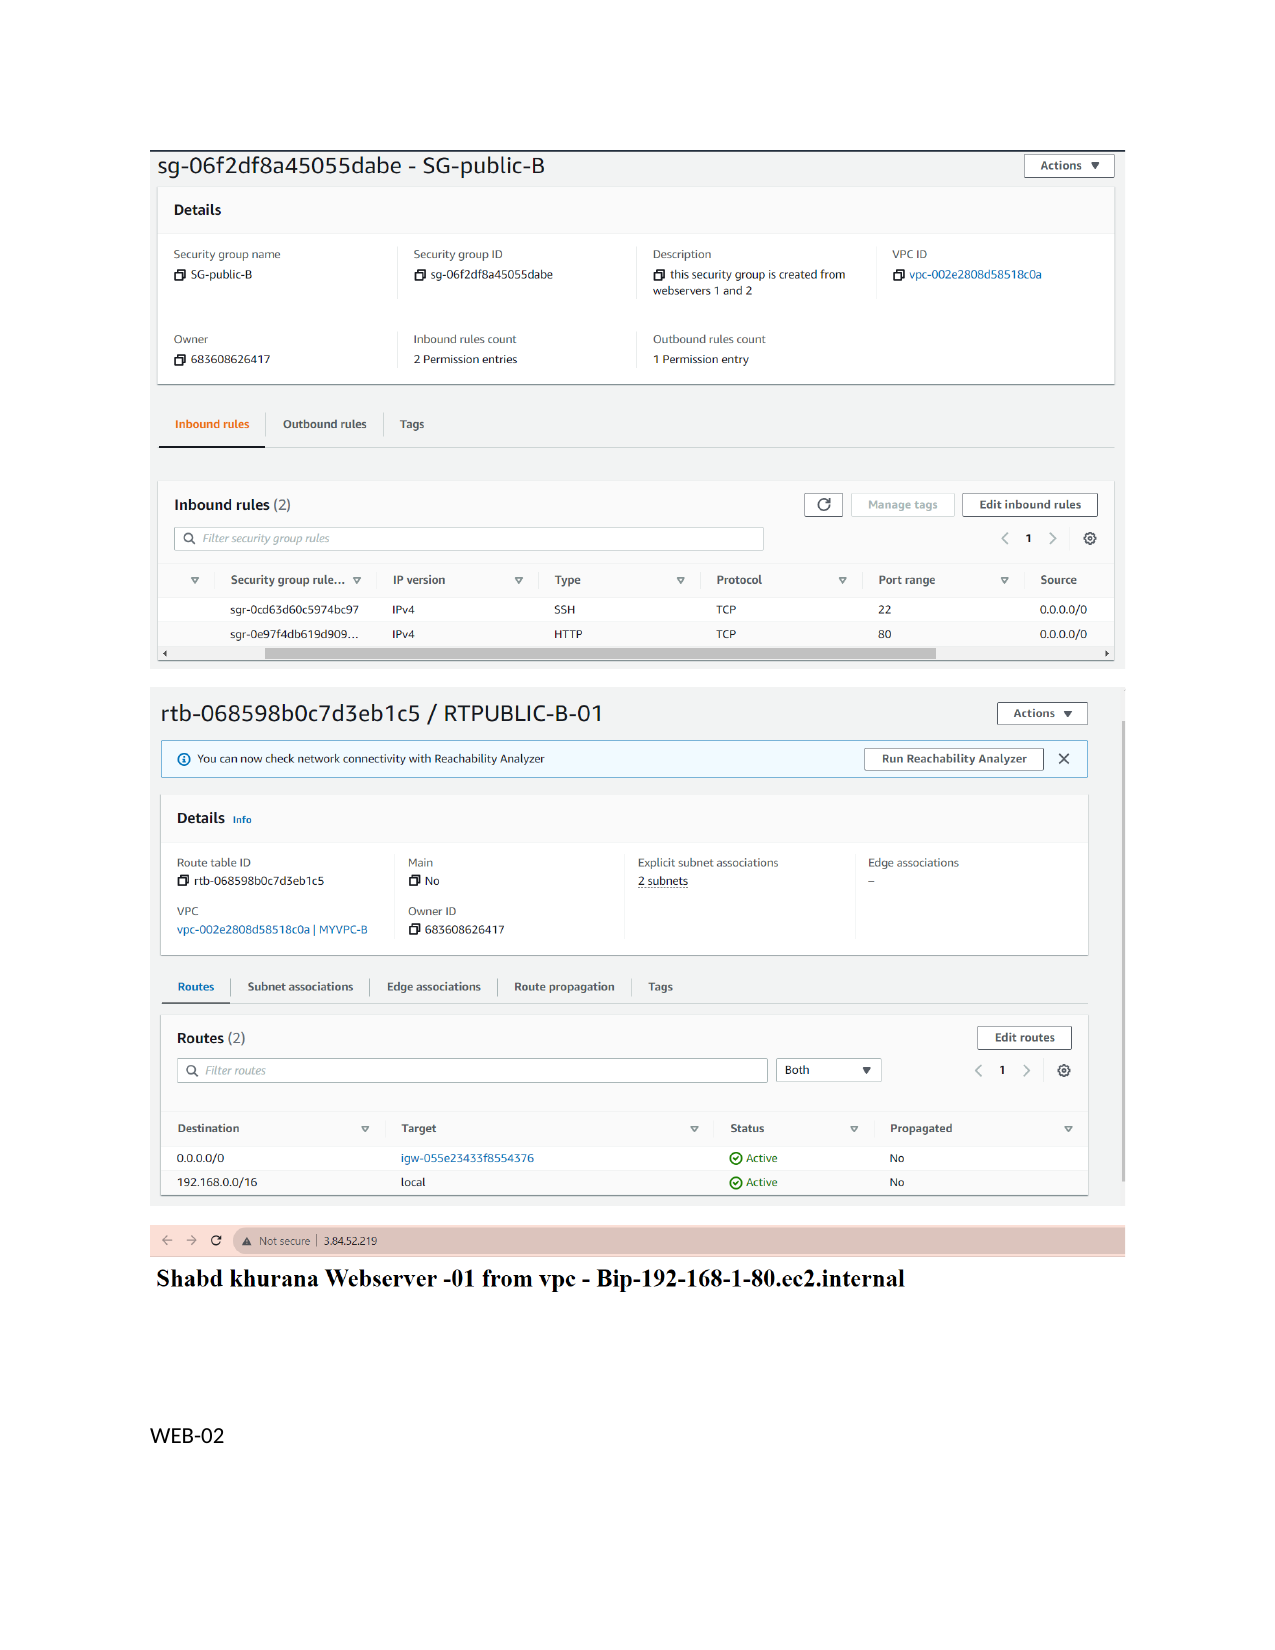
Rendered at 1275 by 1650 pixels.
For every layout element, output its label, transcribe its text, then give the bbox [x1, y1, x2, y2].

picture [150, 1225, 1125, 1309]
text WEB-02 [150, 1421, 1125, 1449]
picture [150, 687, 1125, 1206]
picture [150, 150, 1125, 669]
